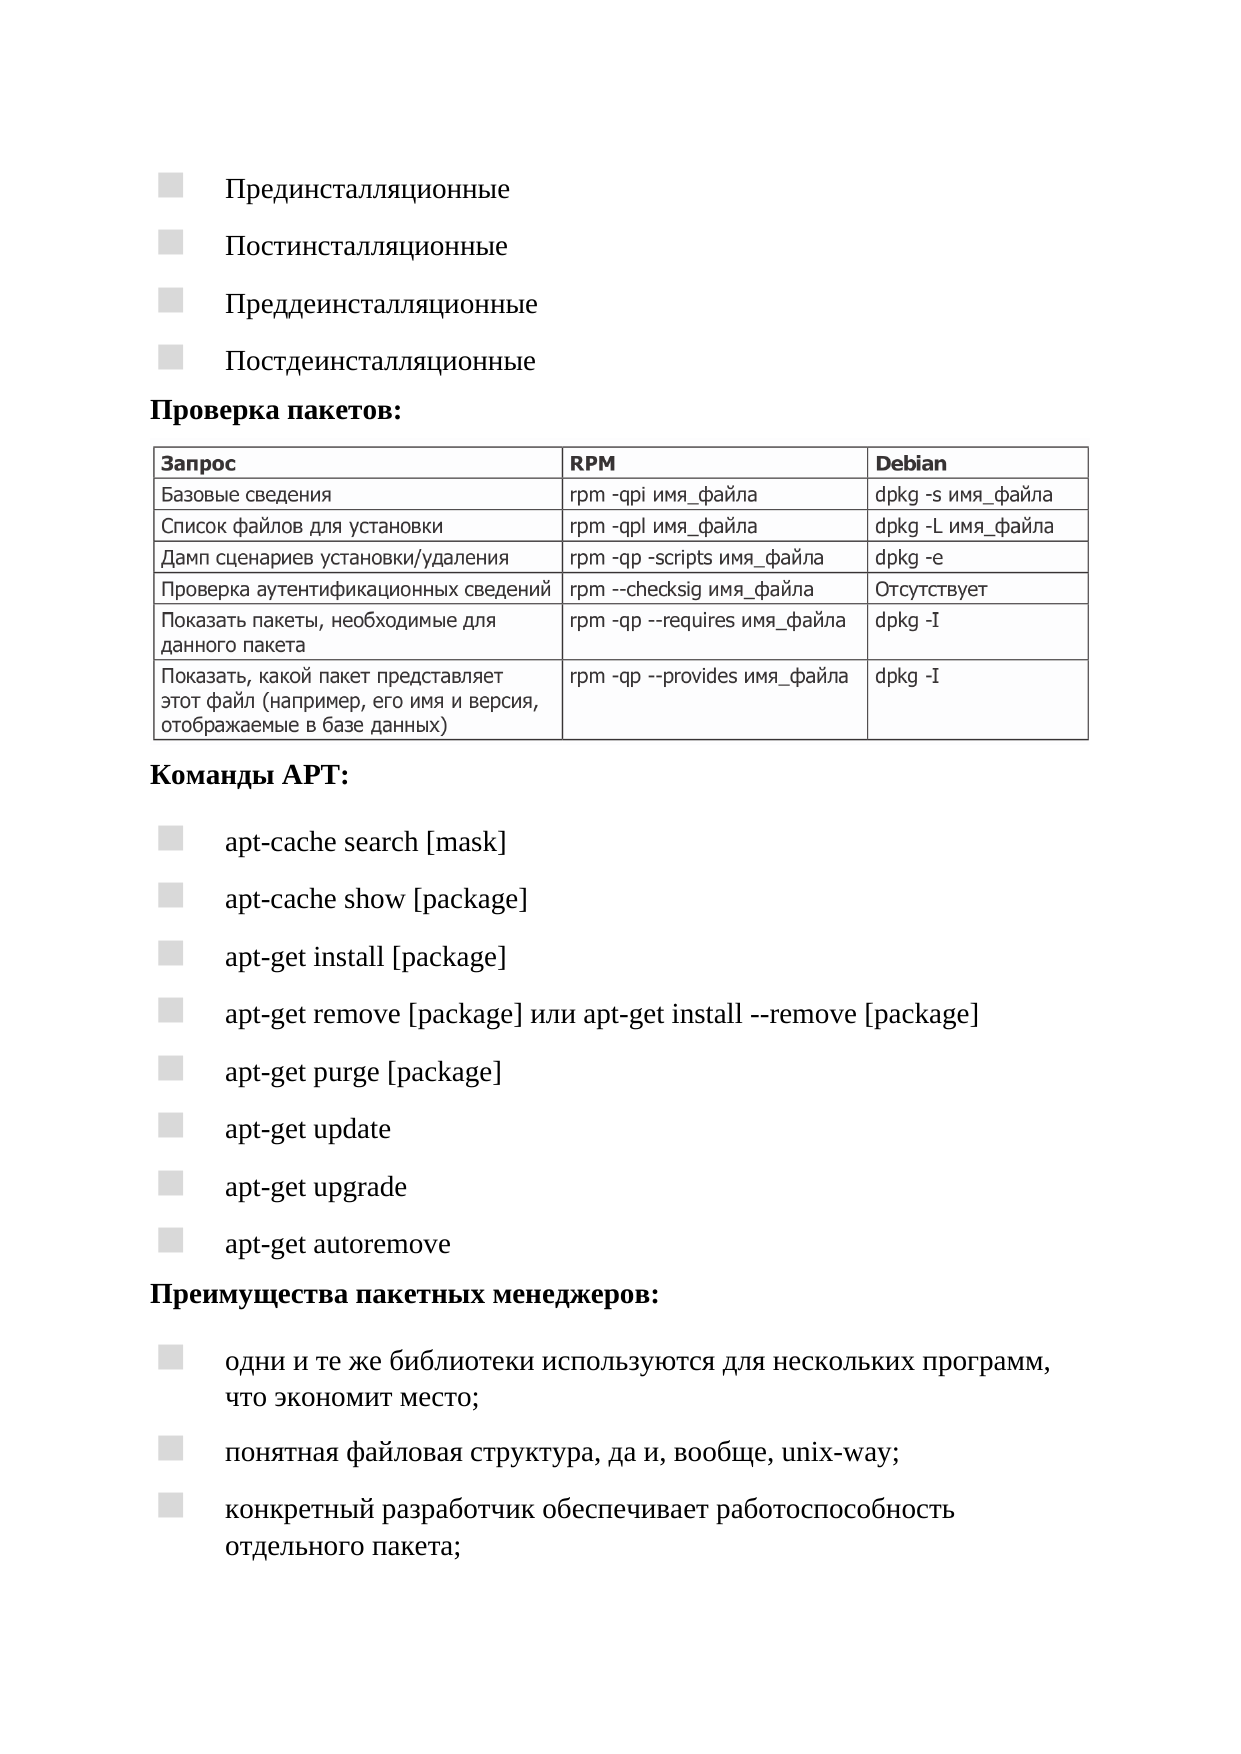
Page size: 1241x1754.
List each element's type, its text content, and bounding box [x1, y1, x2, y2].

text Команды APT: [150, 757, 1090, 791]
text Преимущества пакетных менеджеров: [150, 1276, 1090, 1309]
list конкретный разработчик обеспечивает работоспособность отдельного пакета; [187, 1470, 1090, 1561]
list apt-cache search [mask] [187, 803, 1090, 861]
list apt-get remove [package] или apt-get install --remove [package] [187, 976, 1090, 1033]
list apt-get update [187, 1091, 1090, 1148]
list Постинсталляционные [187, 207, 1090, 265]
list apt-get autoremove [187, 1206, 1090, 1263]
list apt-get upgrade [187, 1148, 1090, 1206]
list Постдеинсталляционные [187, 322, 1090, 380]
list Преддеинсталляционные [187, 265, 1090, 322]
list Прединсталляционные [187, 150, 1090, 207]
list одни и те же библиотеки используются для нескольких программ, что экономит место; [187, 1322, 1090, 1413]
text Проверка пакетов: [150, 392, 1090, 426]
list apt-get install [package] [187, 918, 1090, 976]
picture [150, 438, 1091, 745]
list apt-get purge [package] [187, 1033, 1090, 1091]
list понятная файловая структура, да и, вообще, unix-way; [187, 1413, 1090, 1470]
list apt-cache show [package] [187, 861, 1090, 918]
